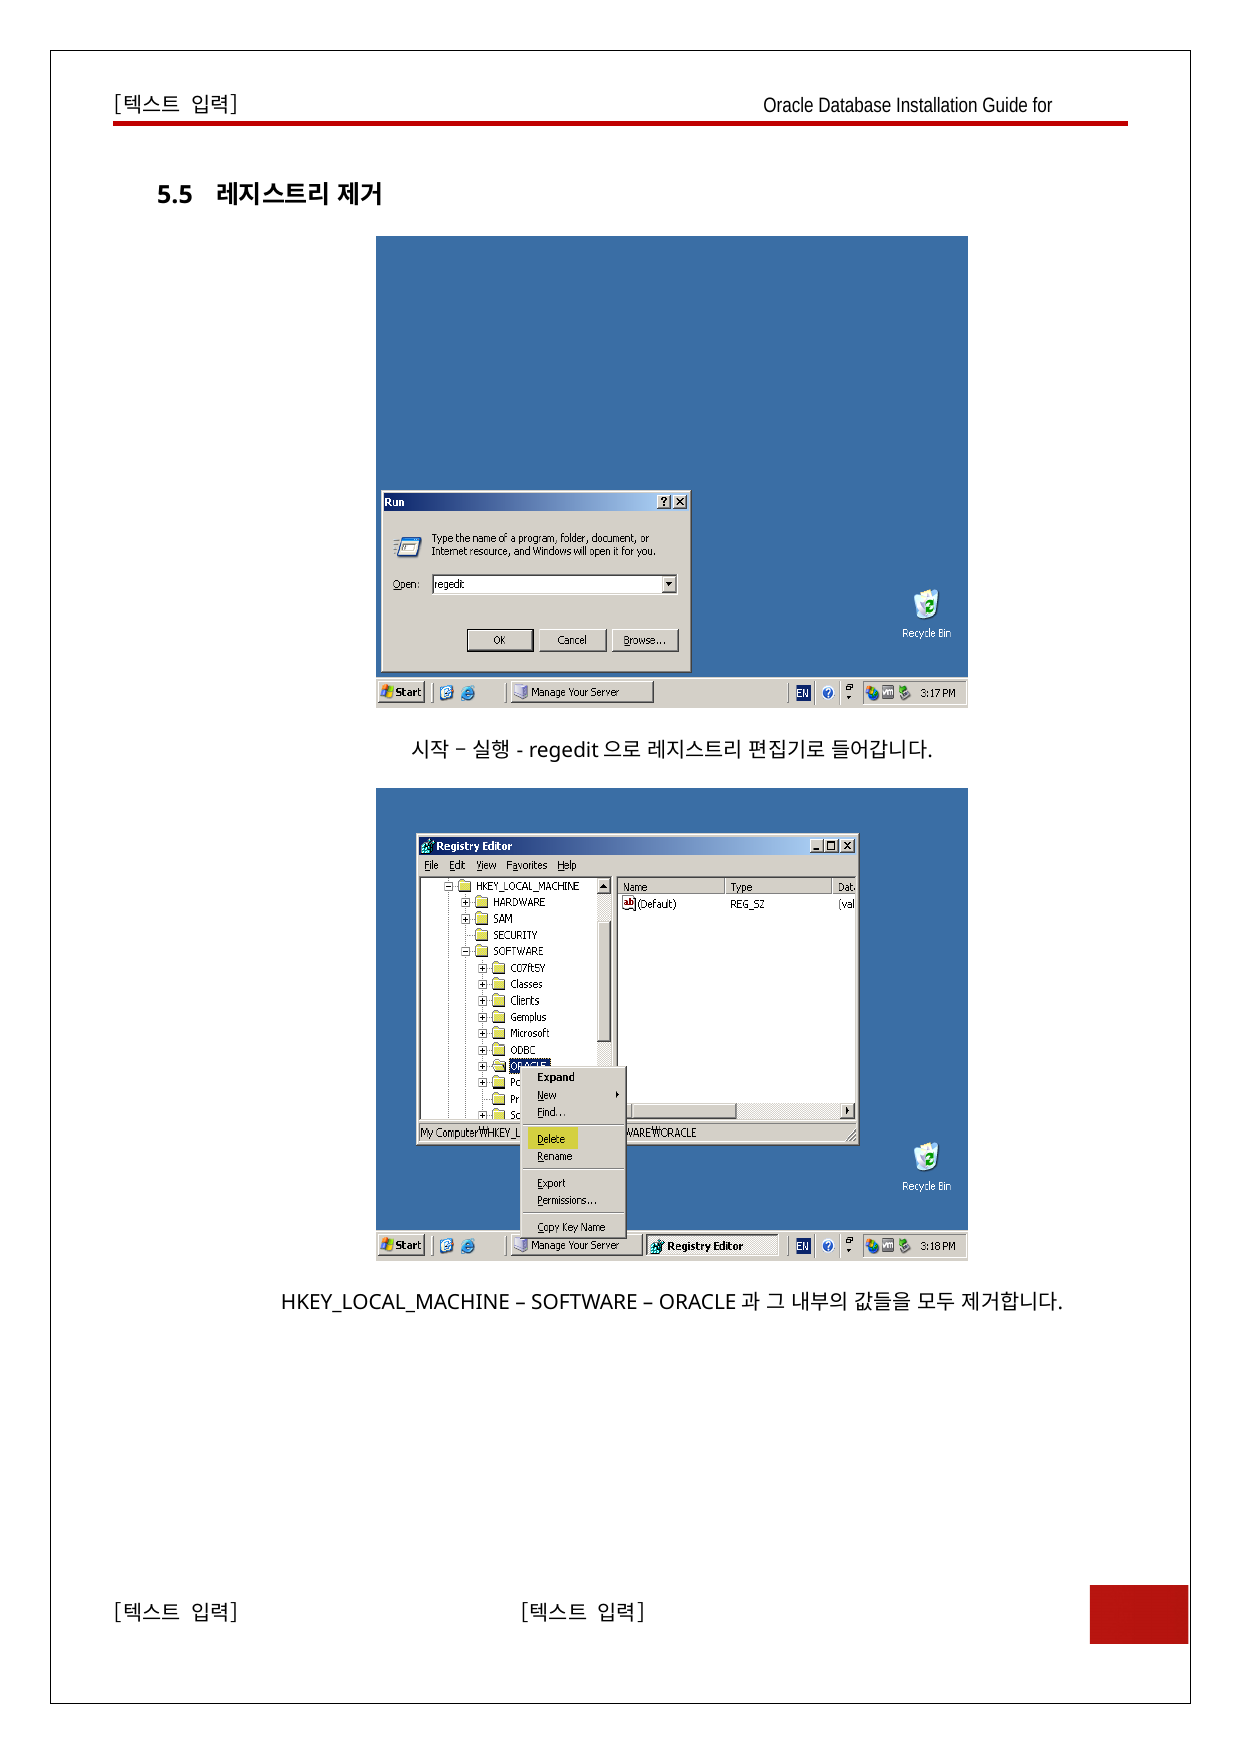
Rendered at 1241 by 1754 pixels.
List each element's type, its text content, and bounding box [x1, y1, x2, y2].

picture [376, 788, 968, 1261]
text 시작 – 실행 - regedit으로 레지스트리 편집기로 들어갑니다. [216, 733, 1128, 763]
text HKEY_LOCAL_MACHINE – SOFTWARE – ORACLE과 그 내부의 값들을 모두 제거합니다. [216, 1285, 1128, 1316]
picture [1089, 1585, 1189, 1644]
picture [376, 236, 968, 708]
subtitle 레지스트리 제거 [157, 175, 1128, 211]
